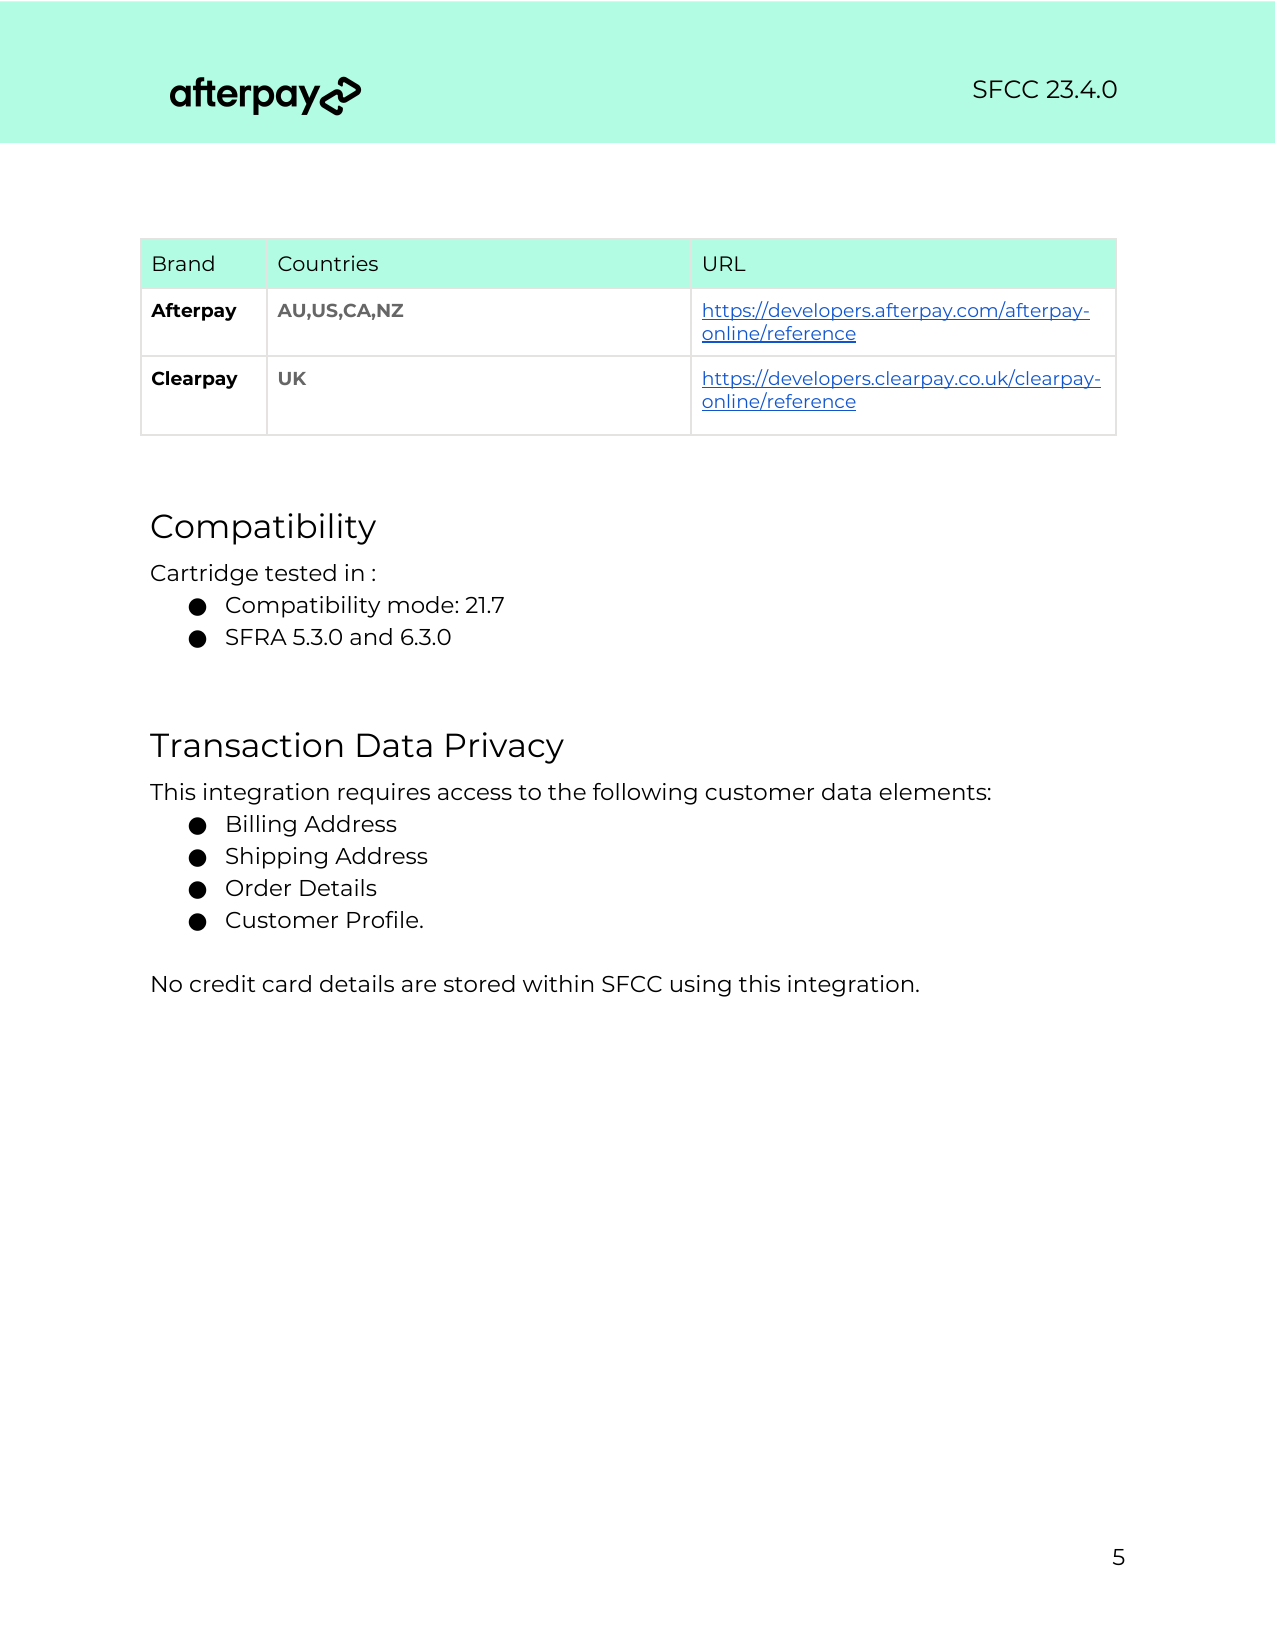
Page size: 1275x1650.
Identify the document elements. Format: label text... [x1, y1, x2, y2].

list Shipping Address [187, 842, 1125, 870]
list Order Details [187, 874, 1125, 902]
table_cell Clearpay [142, 357, 266, 434]
text No credit card details are stored within SFCC using this integration. [150, 971, 1125, 998]
list Customer Profile. [187, 906, 1125, 934]
table_cell AU,US,CA,NZ [268, 289, 690, 355]
subtitle Compatibility [150, 506, 1125, 547]
table_cell UK [268, 357, 690, 434]
picture [134, 48, 397, 144]
table_cell https://developers.afterpay.com/afterpay-online/reference [692, 289, 1115, 355]
table_header Countries [268, 240, 690, 287]
subtitle Transaction Data Privacy [150, 725, 1125, 766]
text This integration requires access to the following customer data elements: [150, 778, 1125, 806]
table_cell Afterpay [142, 289, 266, 355]
list Billing Address [187, 810, 1125, 838]
table_cell https://developers.clearpay.co.uk/clearpay-online/reference [692, 357, 1115, 434]
list Compatibility mode: 21.7 [187, 591, 1125, 619]
table_header Brand [142, 240, 266, 287]
list SFRA 5.3.0 and 6.3.0 [187, 623, 1125, 651]
table_header URL [692, 240, 1115, 287]
text Cartridge tested in : [150, 559, 1125, 587]
